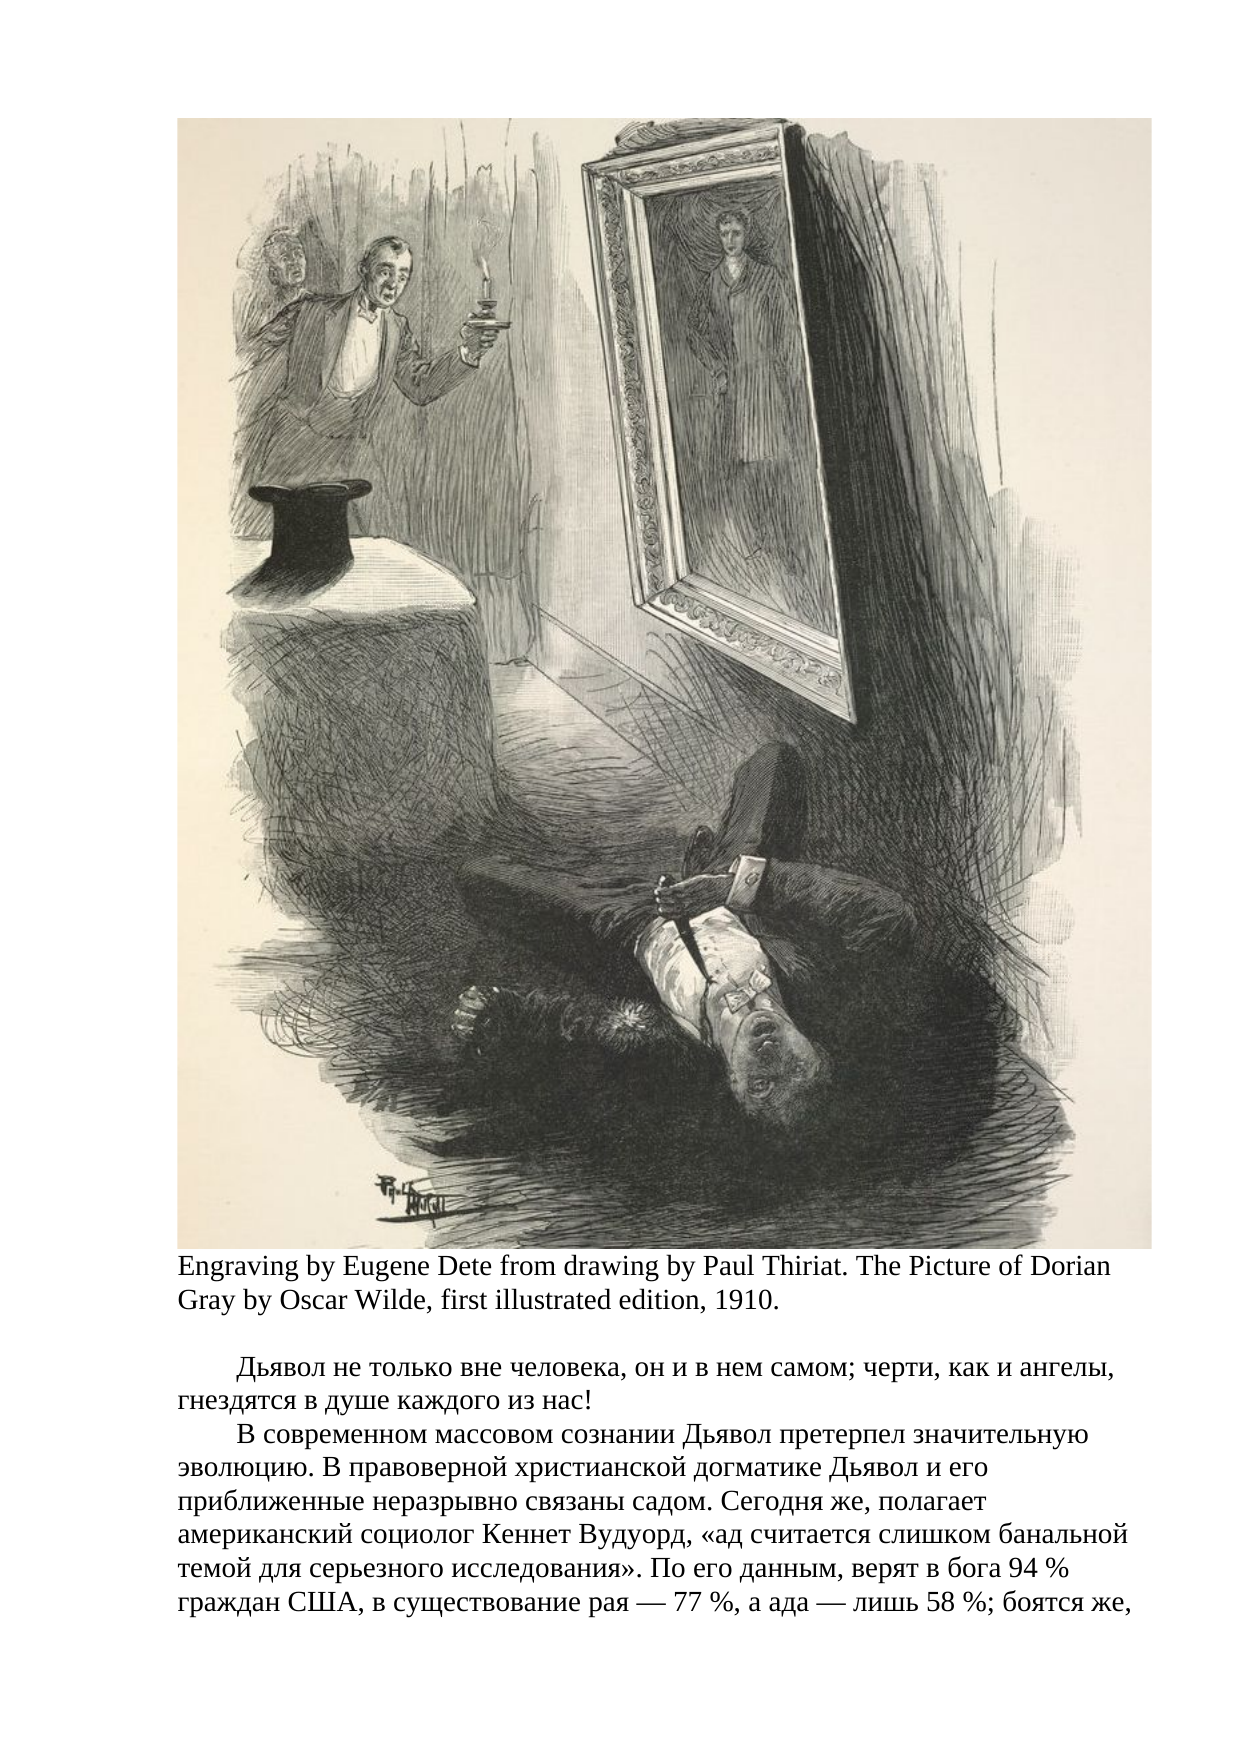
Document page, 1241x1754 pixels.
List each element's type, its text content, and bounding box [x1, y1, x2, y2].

picture [177, 118, 1152, 1249]
text Дьявол не только вне человека, он и в нем самом; черти, как и ангелы, гнездятся в душе каждого из нас! [177, 1349, 1152, 1416]
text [177, 1416, 1152, 1617]
text Engraving by Eugene Dete from drawing by Paul Thiriat. The Picture of Dorian Gray by Oscar Wilde, first illustrated edition, 1910. [177, 1249, 1152, 1315]
